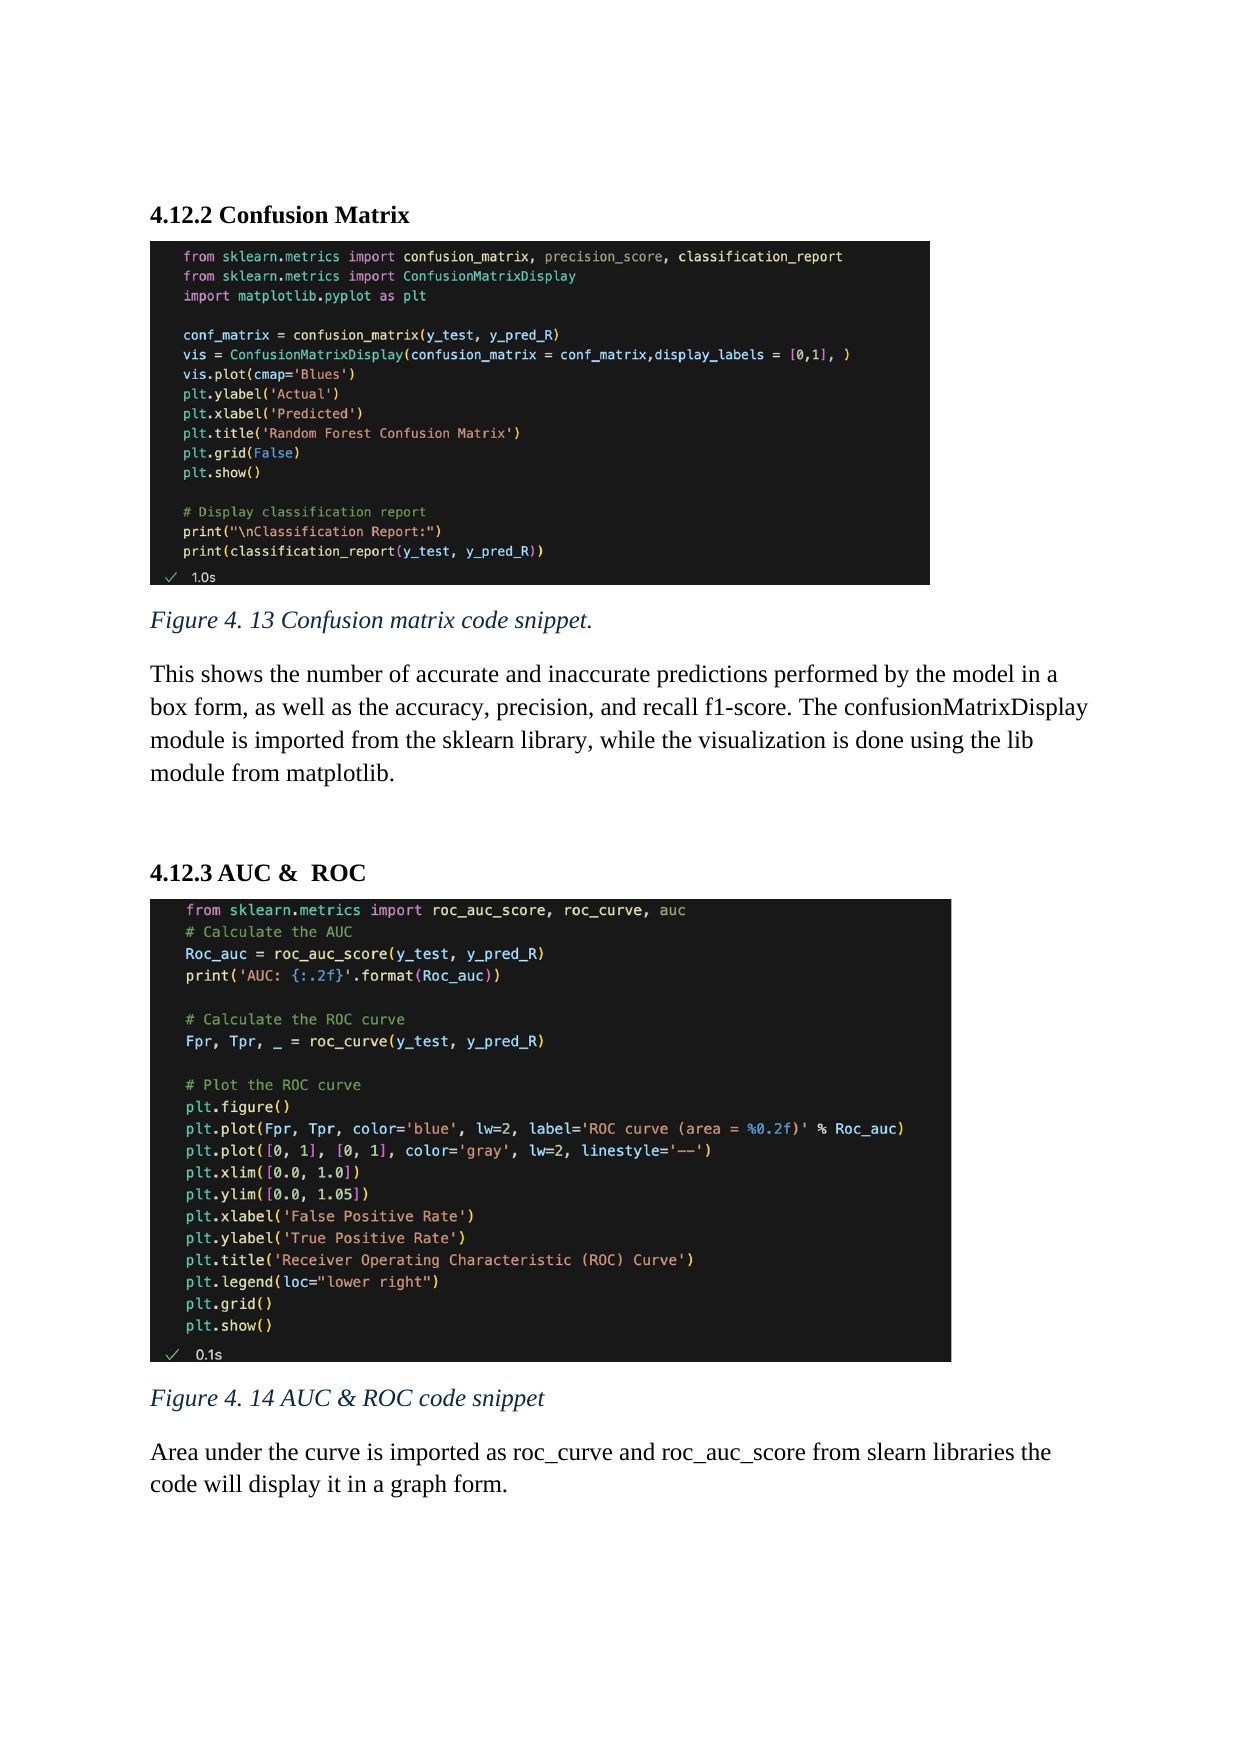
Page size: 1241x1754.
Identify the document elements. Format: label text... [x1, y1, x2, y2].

subtitle 4.12.2 Confusion Matrix [150, 200, 1090, 228]
picture [150, 241, 930, 585]
text Area under the curve is imported as roc_curve and roc_auc_score from slearn libraries the code will display it in a graph form. [150, 1437, 1090, 1498]
text Figure 4. 14 AUC & ROC code snippet [150, 1383, 1090, 1411]
text This shows the number of accurate and inaccurate predictions performed by the model in a box form, as well as the accuracy, precision, and recall f1-score. The confusionMatrixDisplay module is imported from the sklearn library, while the visualization is done using the lib module from matplotlib. [150, 659, 1090, 787]
text Figure 4. 13 Confusion matrix code snippet. [150, 606, 1090, 634]
picture [150, 899, 952, 1362]
subtitle 4.12.3 AUC & ROC [150, 858, 1090, 887]
